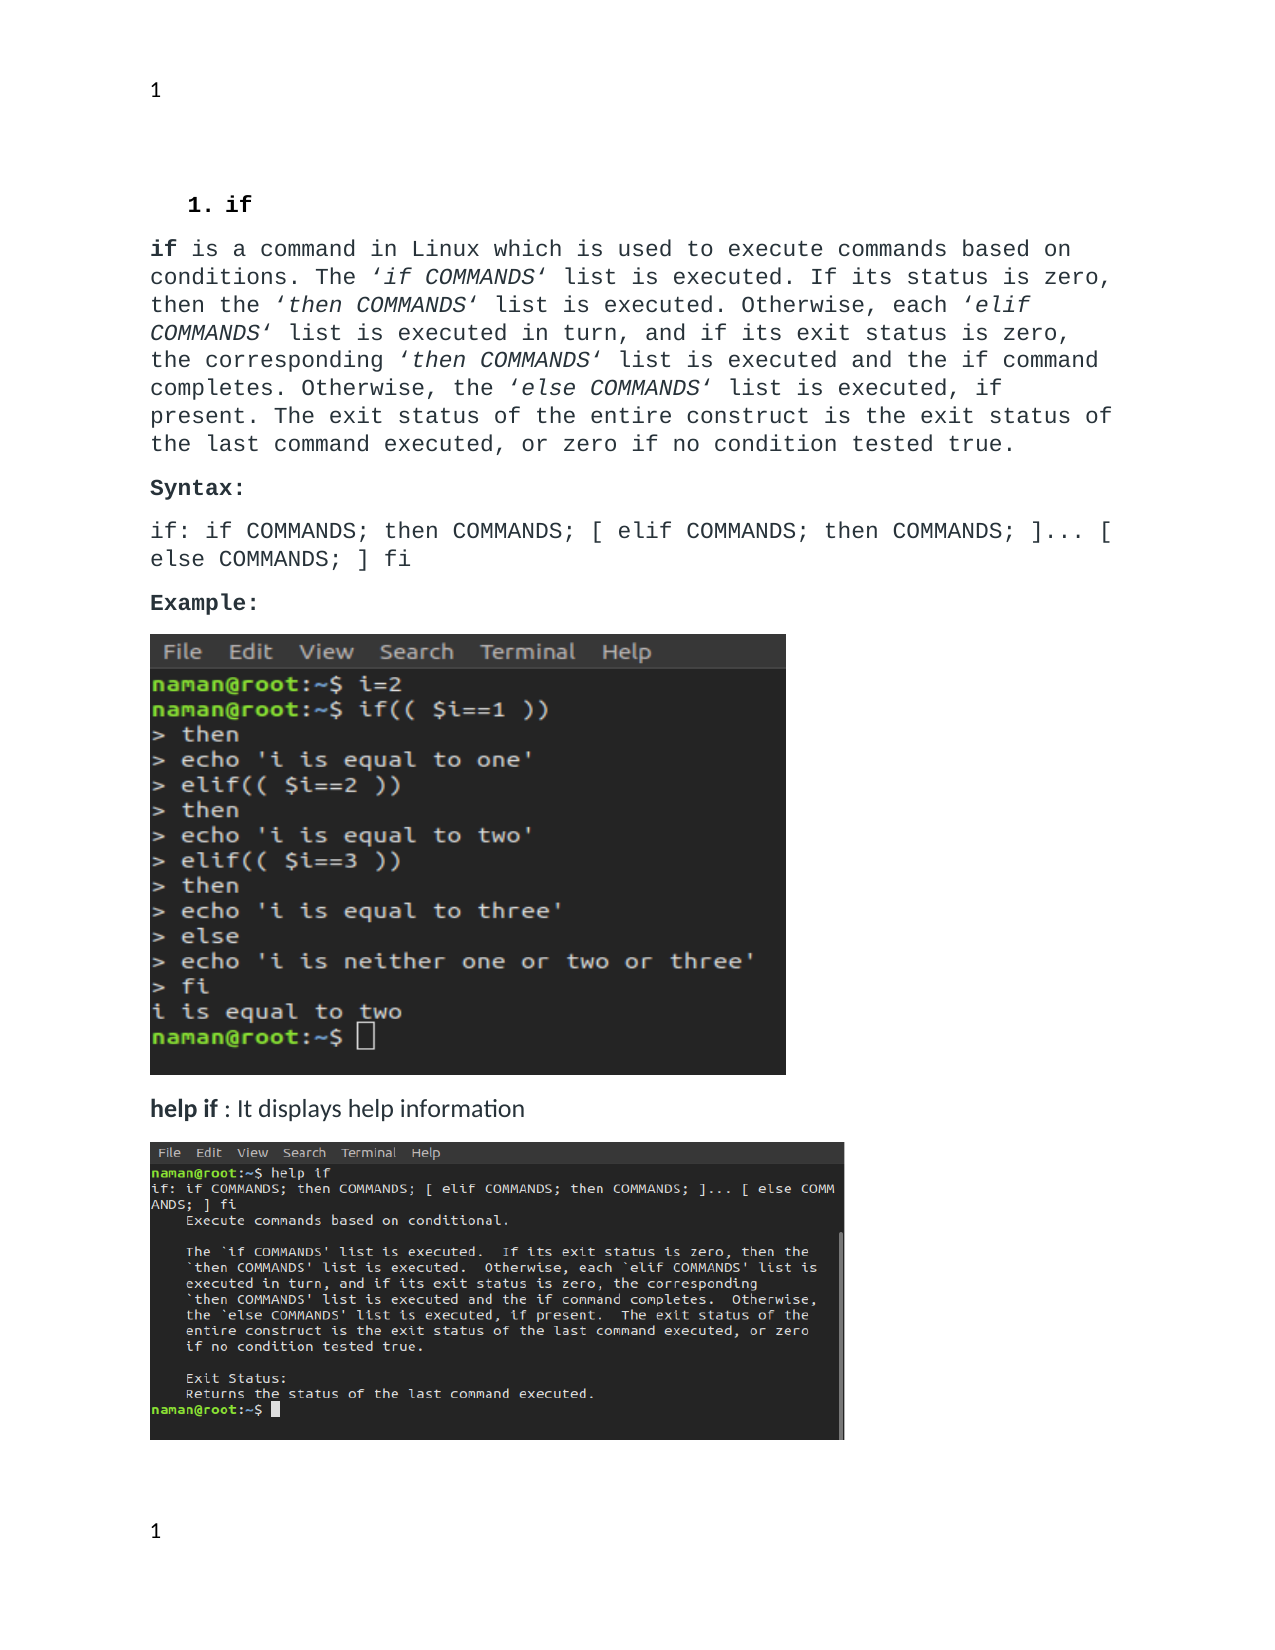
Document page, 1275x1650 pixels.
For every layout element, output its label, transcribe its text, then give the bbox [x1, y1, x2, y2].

picture [150, 634, 786, 1075]
list if [187, 193, 1125, 219]
text if is a command in Linux which is used to execute commands based on conditions. The ‘if COMMANDS‘ list is executed. If its status is zero, then the ‘then COMMANDS‘ list is executed. Otherwise, each ‘elif COMMANDS‘ list is executed in turn, and if its exit status is zero, the corresponding ‘then COMMANDS‘ list is executed and the if command completes. Otherwise, the ‘else COMMANDS‘ list is executed, if present. The exit status of the entire construct is the exit status of the last command executed, or zero if no condition tested true. [150, 237, 1125, 458]
text Example: [150, 591, 1125, 617]
text if: if COMMANDS; then COMMANDS; [ elif COMMANDS; then COMMANDS; ]... [ else COMMANDS; ] fi [150, 519, 1125, 573]
text Syntax: [150, 476, 1125, 502]
text help if : It displays help information [150, 1092, 1125, 1124]
picture [150, 1142, 845, 1440]
